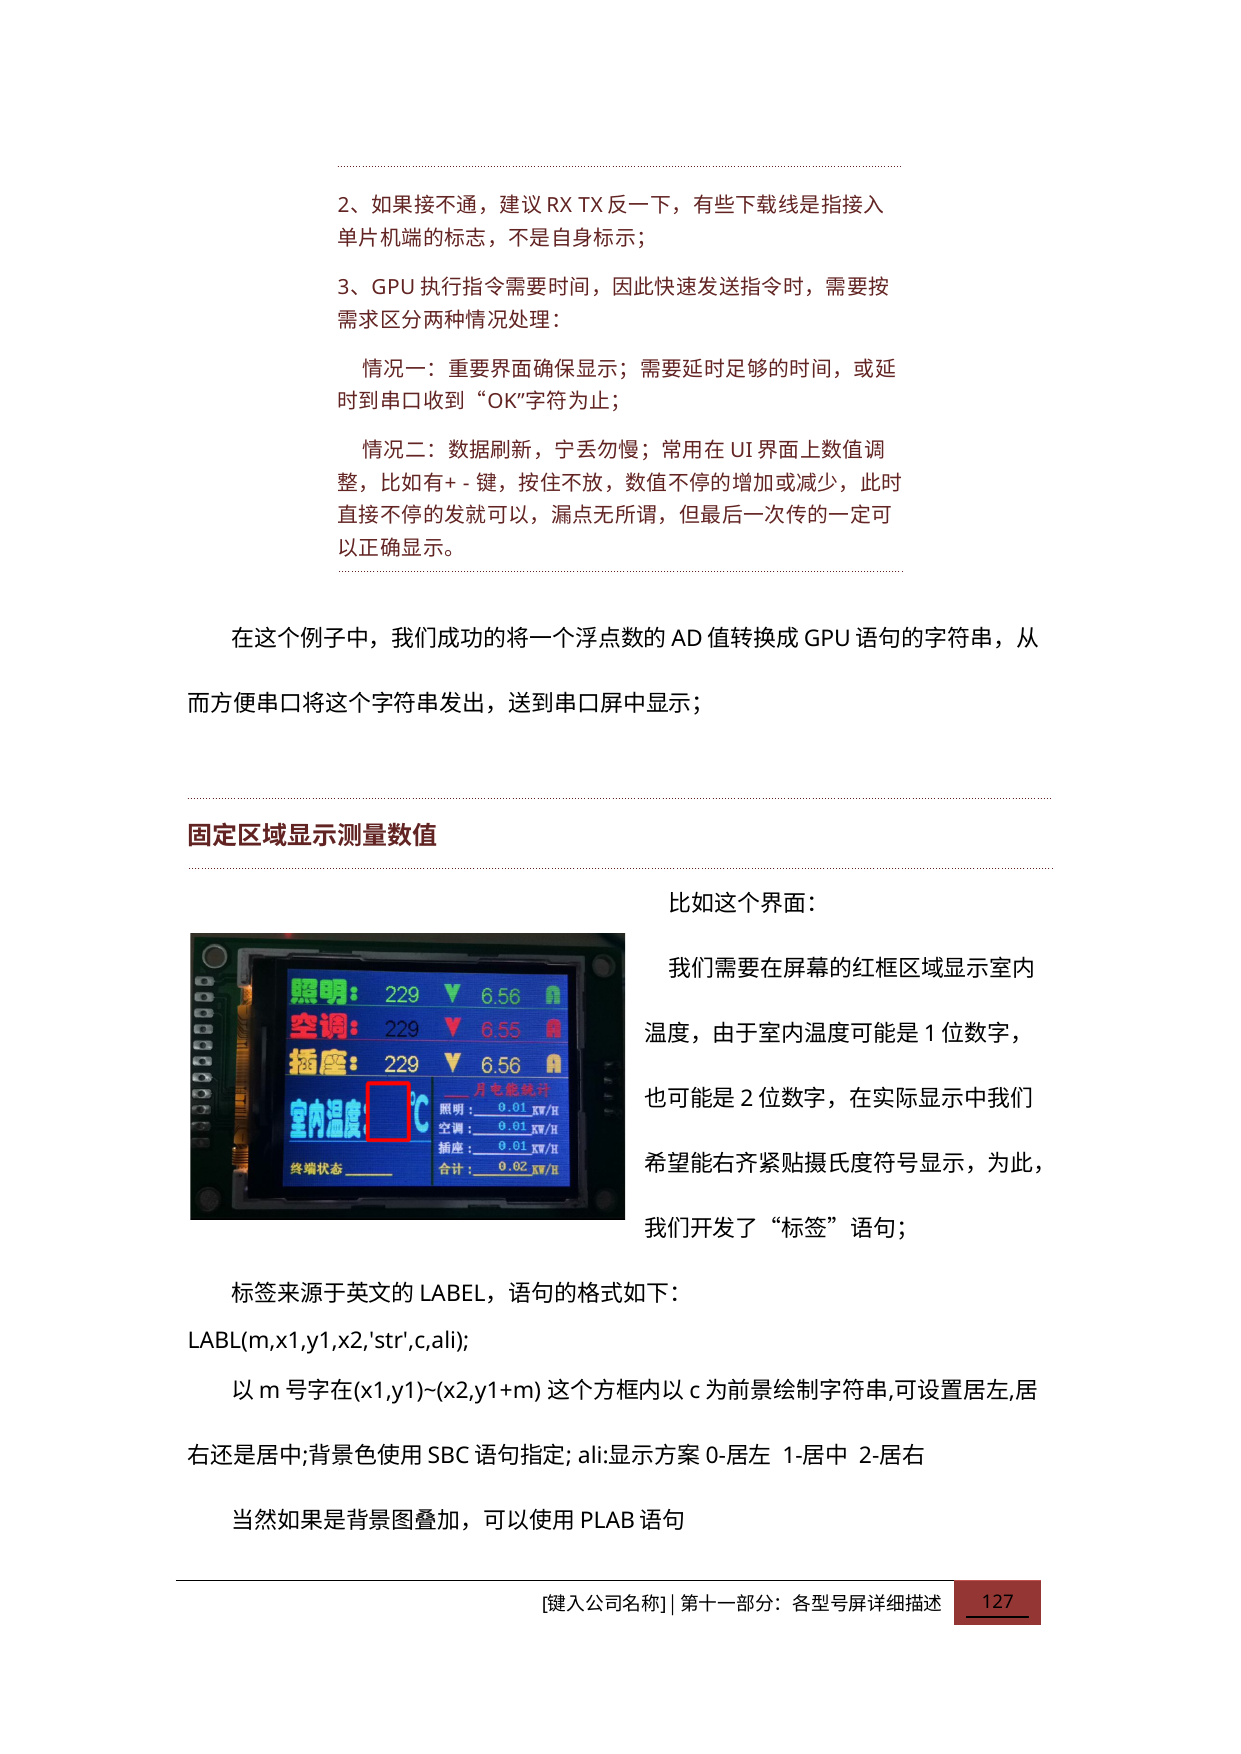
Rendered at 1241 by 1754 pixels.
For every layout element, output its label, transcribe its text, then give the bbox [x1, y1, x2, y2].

text 标签来源于英文的LABEL，语句的格式如下： [187, 1259, 1053, 1324]
picture [190, 933, 626, 1220]
text LABL(m,x1,y1,x2,'str',c,ali); [187, 1324, 1053, 1356]
text 比如这个界面： [187, 869, 1053, 934]
text 当然如果是背景图叠加，可以使用PLAB语句 [187, 1486, 1053, 1551]
text 情况一：重要界面确保显示；需要延时足够的时间，或延时到串口收到“OK”字符为止； [337, 329, 903, 411]
text 在这个例子中，我们成功的将一个浮点数的AD值转换成GPU语句的字符串，从而方便串口将这个字符串发出，送到串口屏中显示； [187, 604, 1053, 734]
text 2、如果接不通，建议RX TX反一下，有些下载线是指接入单片机端的标志，不是自身标示； [337, 166, 903, 248]
text 3、GPU执行指令需要时间，因此快速发送指令时，需要按需求区分两种情况处理： [337, 248, 903, 329]
text 以m号字在(x1,y1)~(x2,y1+m) 这个方框内以c为前景绘制字符串,可设置居左,居右还是居中;背景色使用SBC语句指定; ali:显示方案 0-居左 1-居中 2-居右 [187, 1356, 1053, 1486]
subtitle 固定区域显示测量数值 [187, 798, 1053, 869]
text 情况二：数据刷新，宁丢勿慢；常用在UI界面上数值调整，比如有+ - 键，按住不放，数值不停的增加或减少，此时直接不停的发就可以，漏点无所谓，但最后一次传的一定可以正确显示。 [337, 411, 903, 571]
